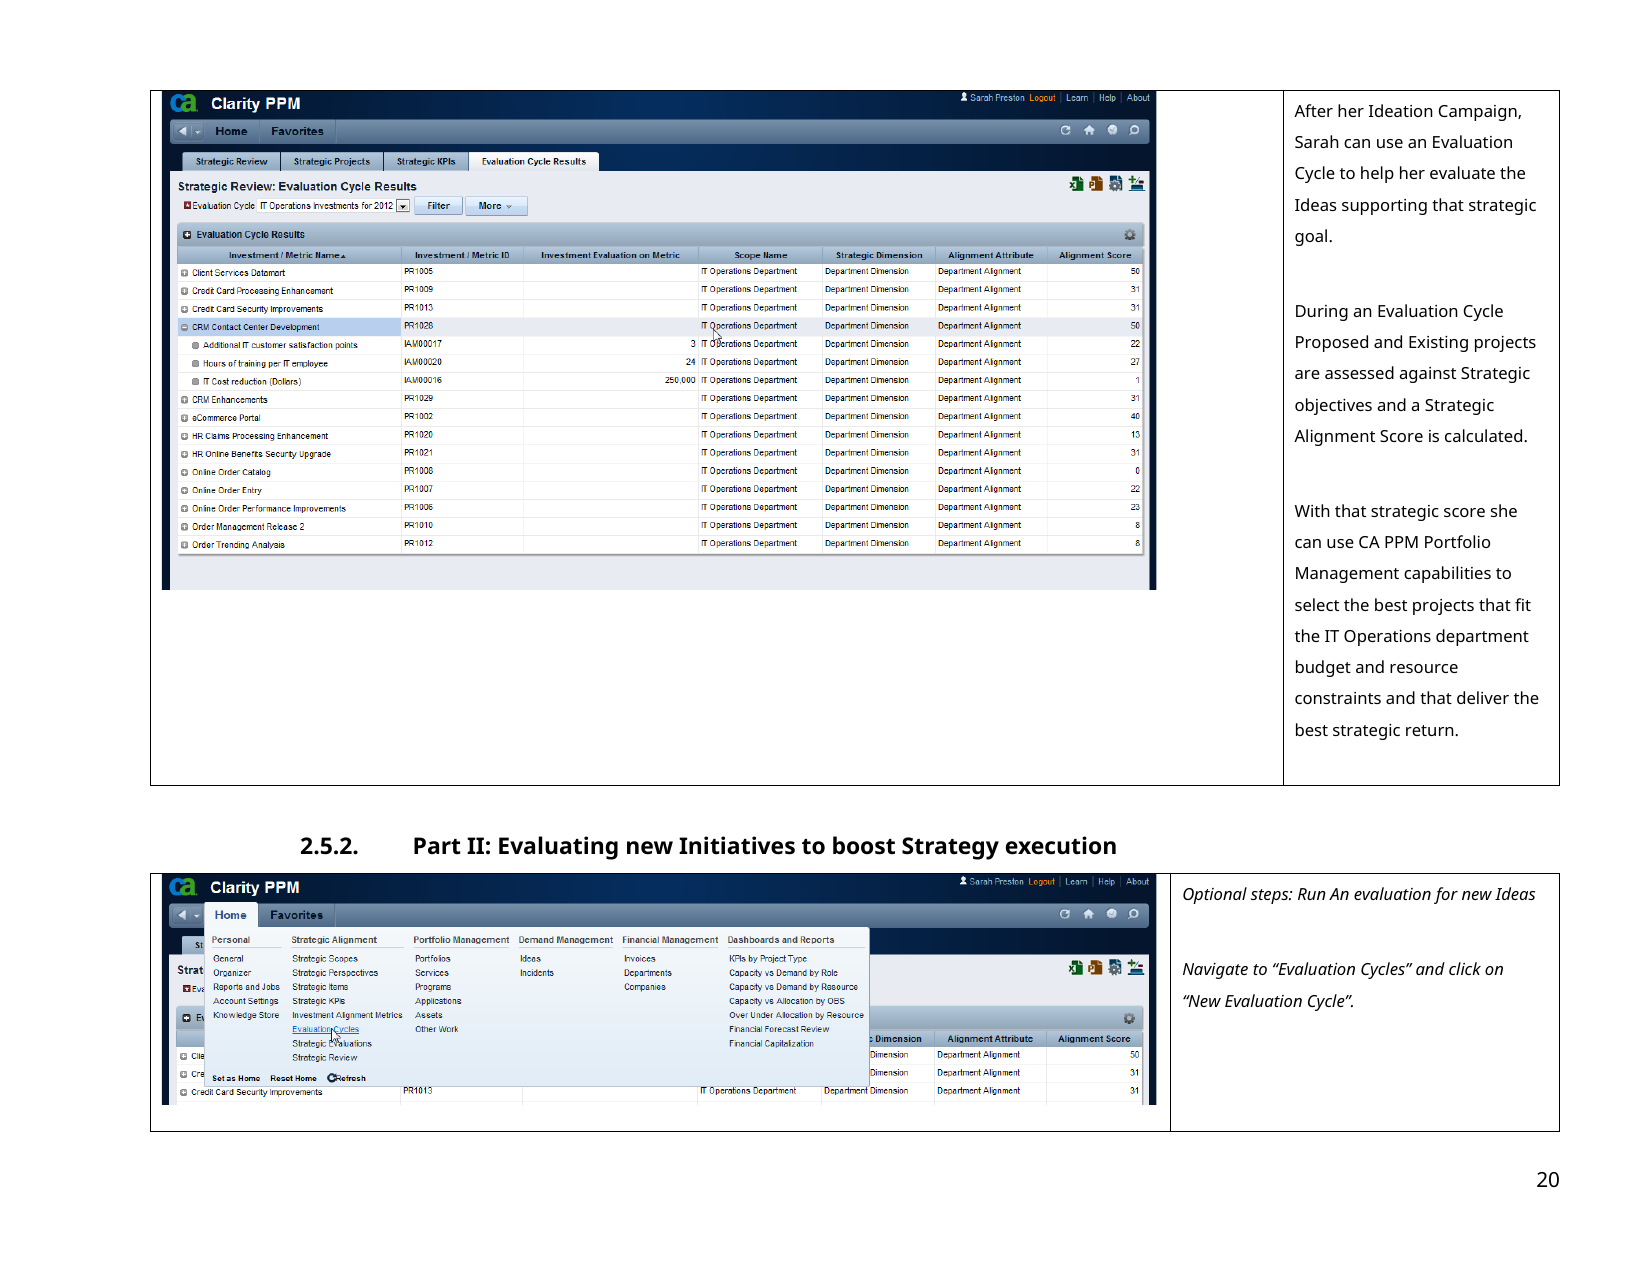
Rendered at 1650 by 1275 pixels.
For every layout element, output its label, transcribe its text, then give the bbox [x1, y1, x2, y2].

table_cell After her Ideation Campaign, Sarah can use an Evaluation Cycle to help her evaluate the Ideas supporting that strategic goal. During an Evaluation Cycle Proposed and Existing projects are assessed against Strategic objectives and a Strategic Alignment Score is calculated. With that strategic score she can use CA PPM Portfolio Management capabilities to select the best projects that fit the IT Operations department budget and resource constraints and that deliver the best strategic return. [1284, 91, 1559, 785]
table_cell [151, 91, 1283, 785]
picture [161, 874, 1157, 1105]
table_header [151, 874, 1170, 1131]
subtitle Part II: Evaluating new Initiatives to boost Strategy execution [300, 829, 1560, 861]
picture [161, 91, 1157, 590]
table_header Optional steps: Run An evaluation for new Ideas Navigate to “Evaluation Cycles” and click on “New Evaluation Cycle”. [1171, 874, 1559, 1131]
